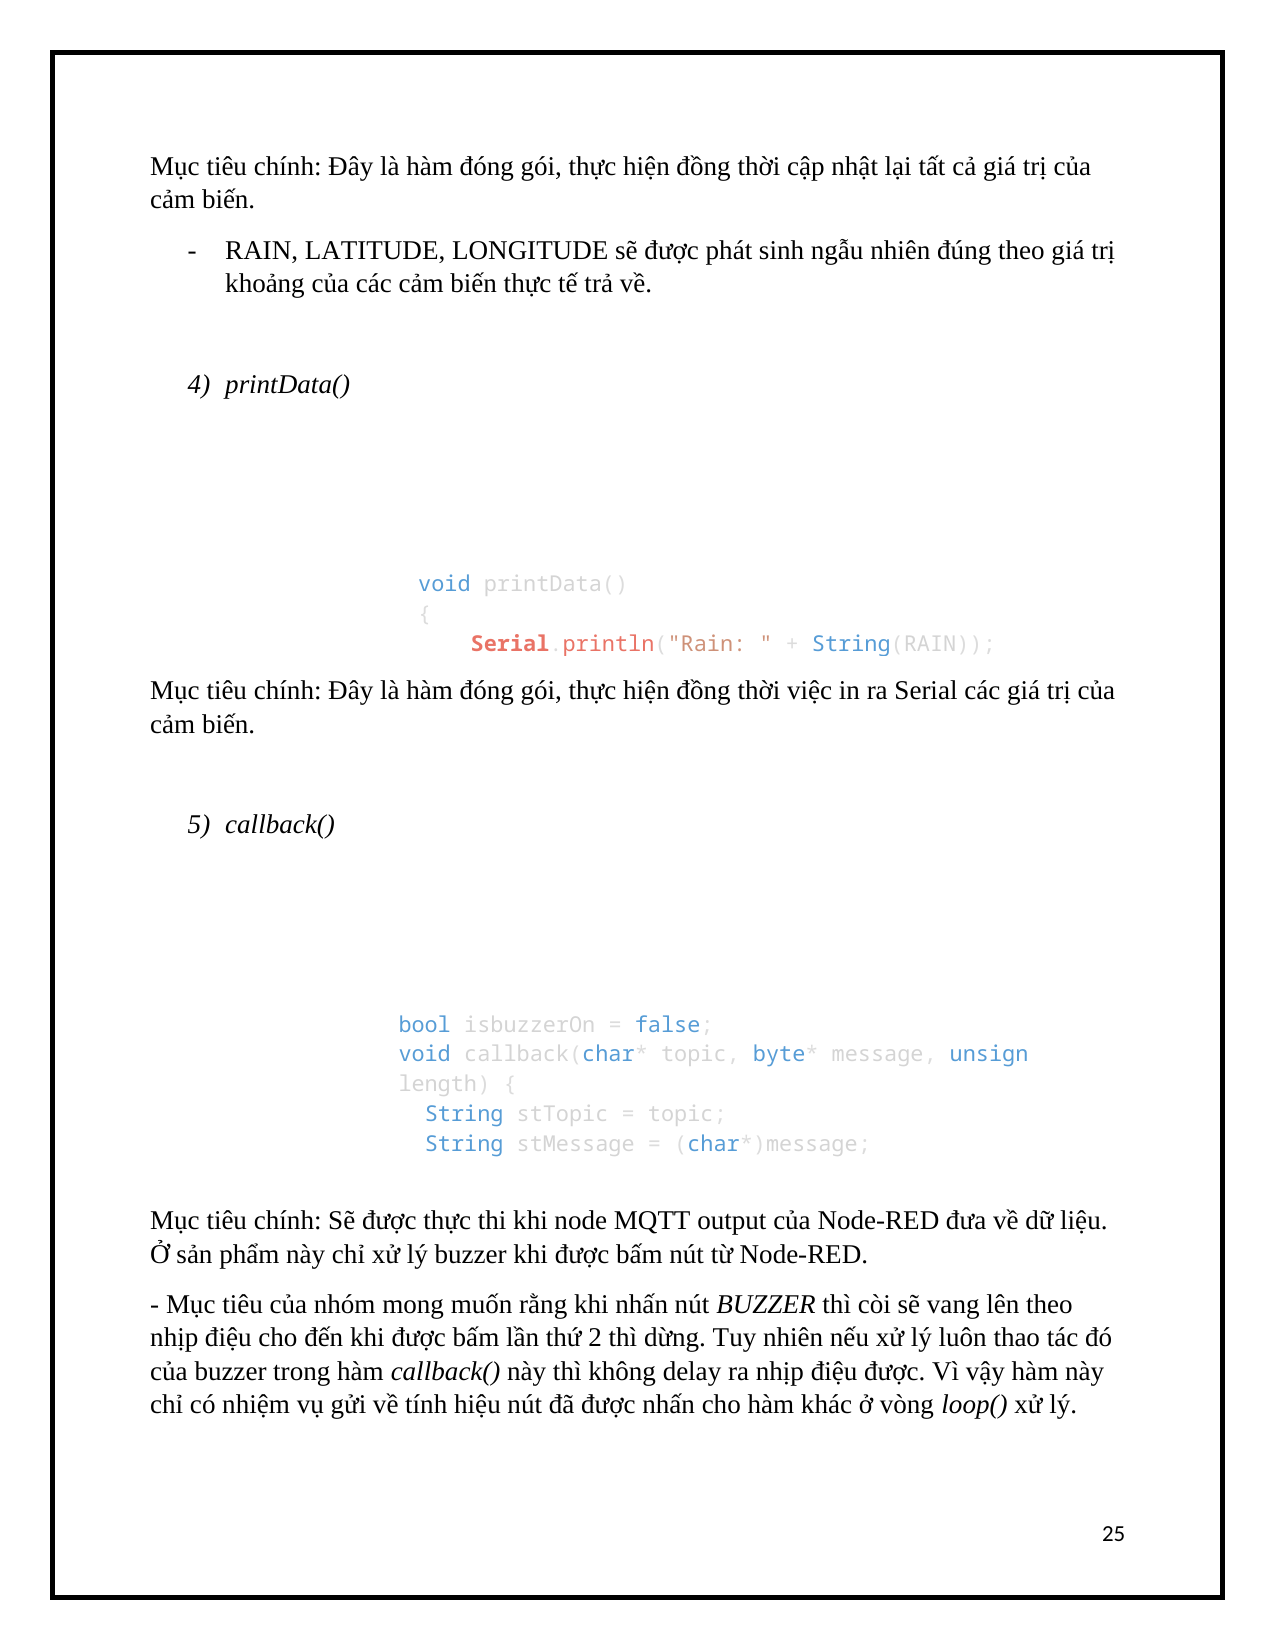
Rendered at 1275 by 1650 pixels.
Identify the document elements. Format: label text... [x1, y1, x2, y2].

text Mục tiêu chính: Sẽ được thực thi khi node MQTT output của Node-RED đưa về dữ liệu. Ở sản phẩm này chỉ xử lý buzzer khi được bấm nút từ Node-RED. [150, 1204, 1125, 1269]
text - Mục tiêu của nhóm mong muốn rằng khi nhấn nút BUZZER thì còi sẽ vang lên theo nhịp điệu cho đến khi được bấm lần thứ 2 thì dừng. Tuy nhiên nếu xử lý luôn thao tác đó của buzzer trong hàm callback() này thì không delay ra nhịp điệu được. Vì vậy hàm này chỉ có nhiệm vụ gửi về tính hiệu nút đã được nhấn cho hàm khác ở vòng loop() xử lý. [150, 1288, 1125, 1420]
list printData() [187, 368, 1125, 399]
text Mục tiêu chính: Đây là hàm đóng gói, thực hiện đồng thời cập nhật lại tất cả giá trị của cảm biến. [150, 150, 1125, 215]
text Mục tiêu chính: Đây là hàm đóng gói, thực hiện đồng thời việc in ra Serial các giá trị của cảm biến. [150, 674, 1125, 739]
list RAIN, LATITUDE, LONGITUDE sẽ được phát sinh ngẫu nhiên đúng theo giá trị khoảng của các cảm biến thực tế trả về. [187, 234, 1125, 298]
list callback() [187, 808, 1125, 839]
